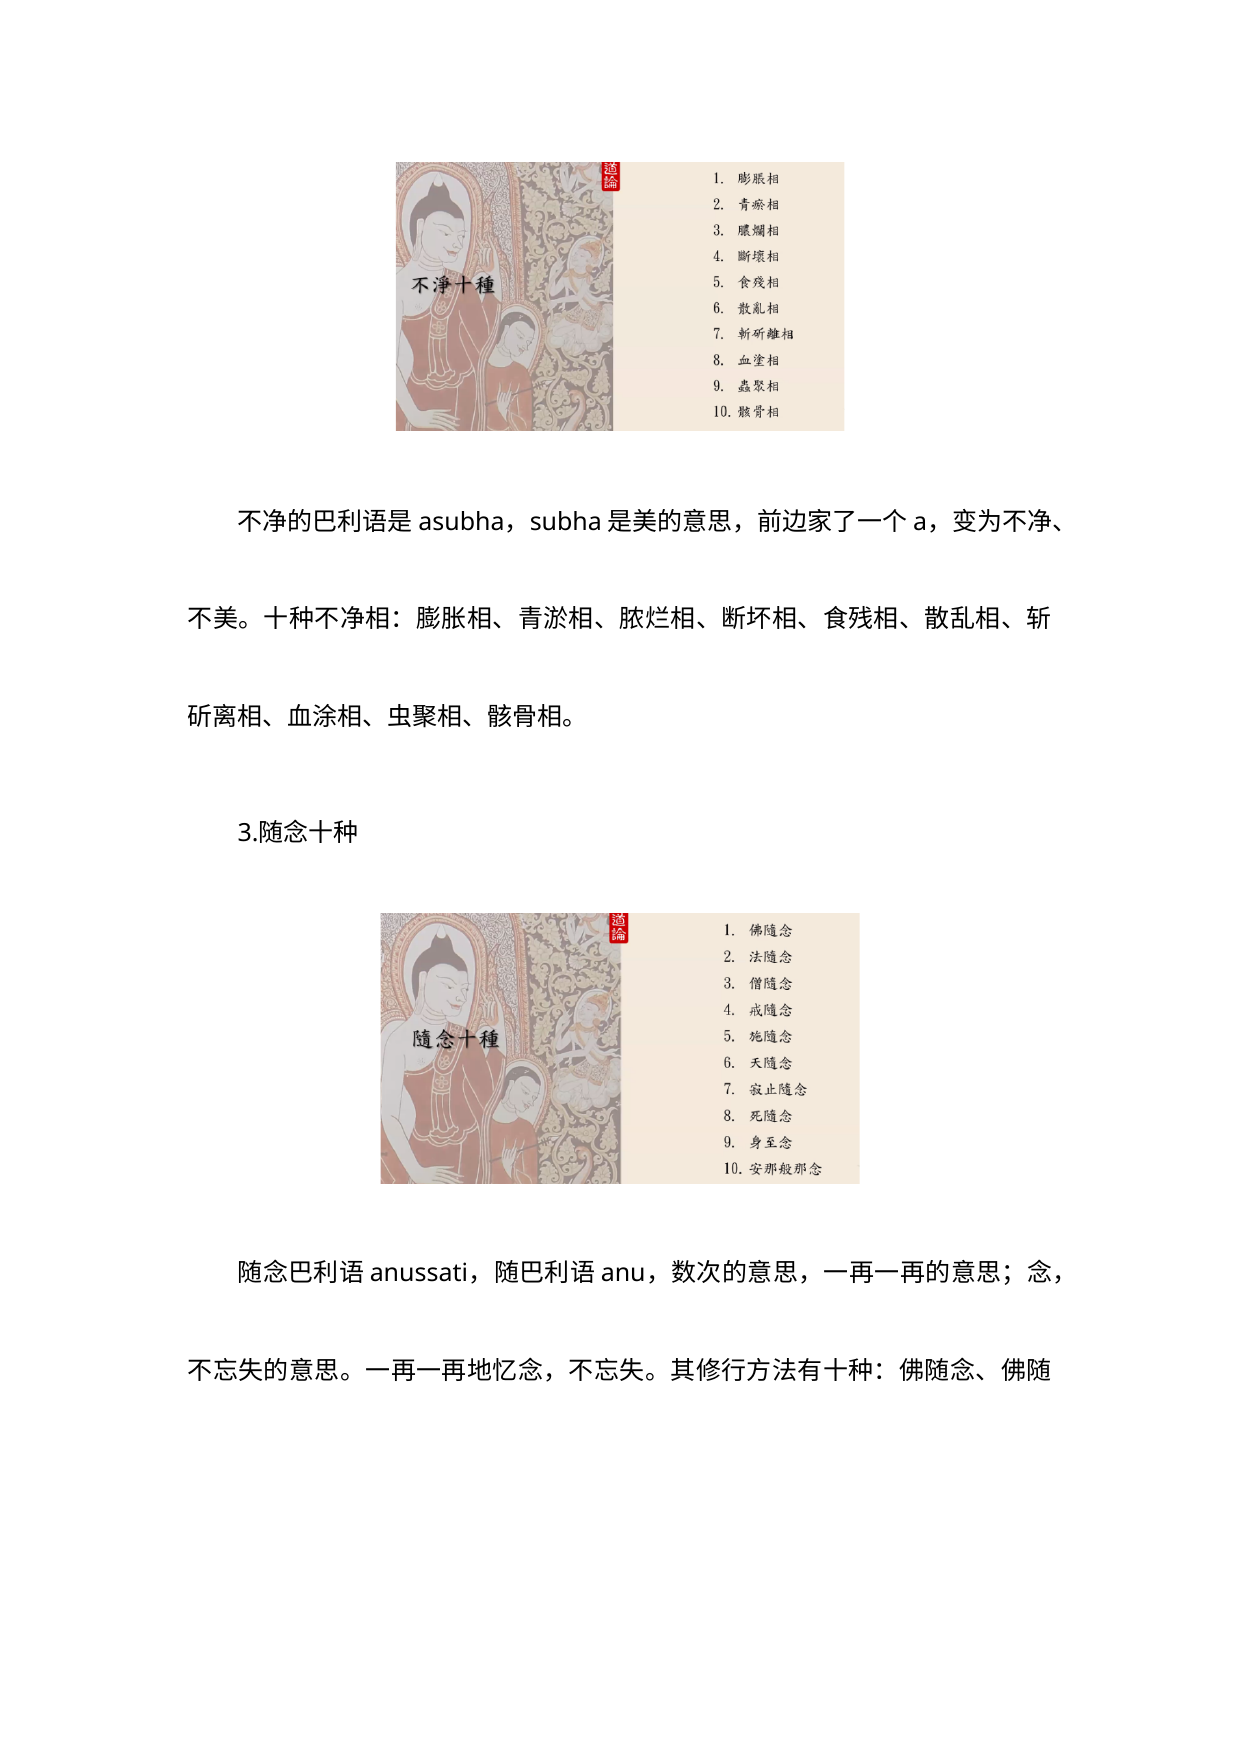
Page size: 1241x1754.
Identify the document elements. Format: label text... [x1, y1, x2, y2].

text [187, 1238, 1053, 1401]
text 3.随念十种 [187, 798, 1053, 863]
text 不净的巴利语是asubha，subha是美的意思，前边家了一个a，变为不净、不美。十种不净相：膨胀相、青淤相、脓烂相、断坏相、食残相、散乱相、斩斫离相、血涂相、虫聚相、骸骨相。 [187, 487, 1053, 747]
picture [380, 913, 860, 1184]
picture [395, 162, 845, 431]
